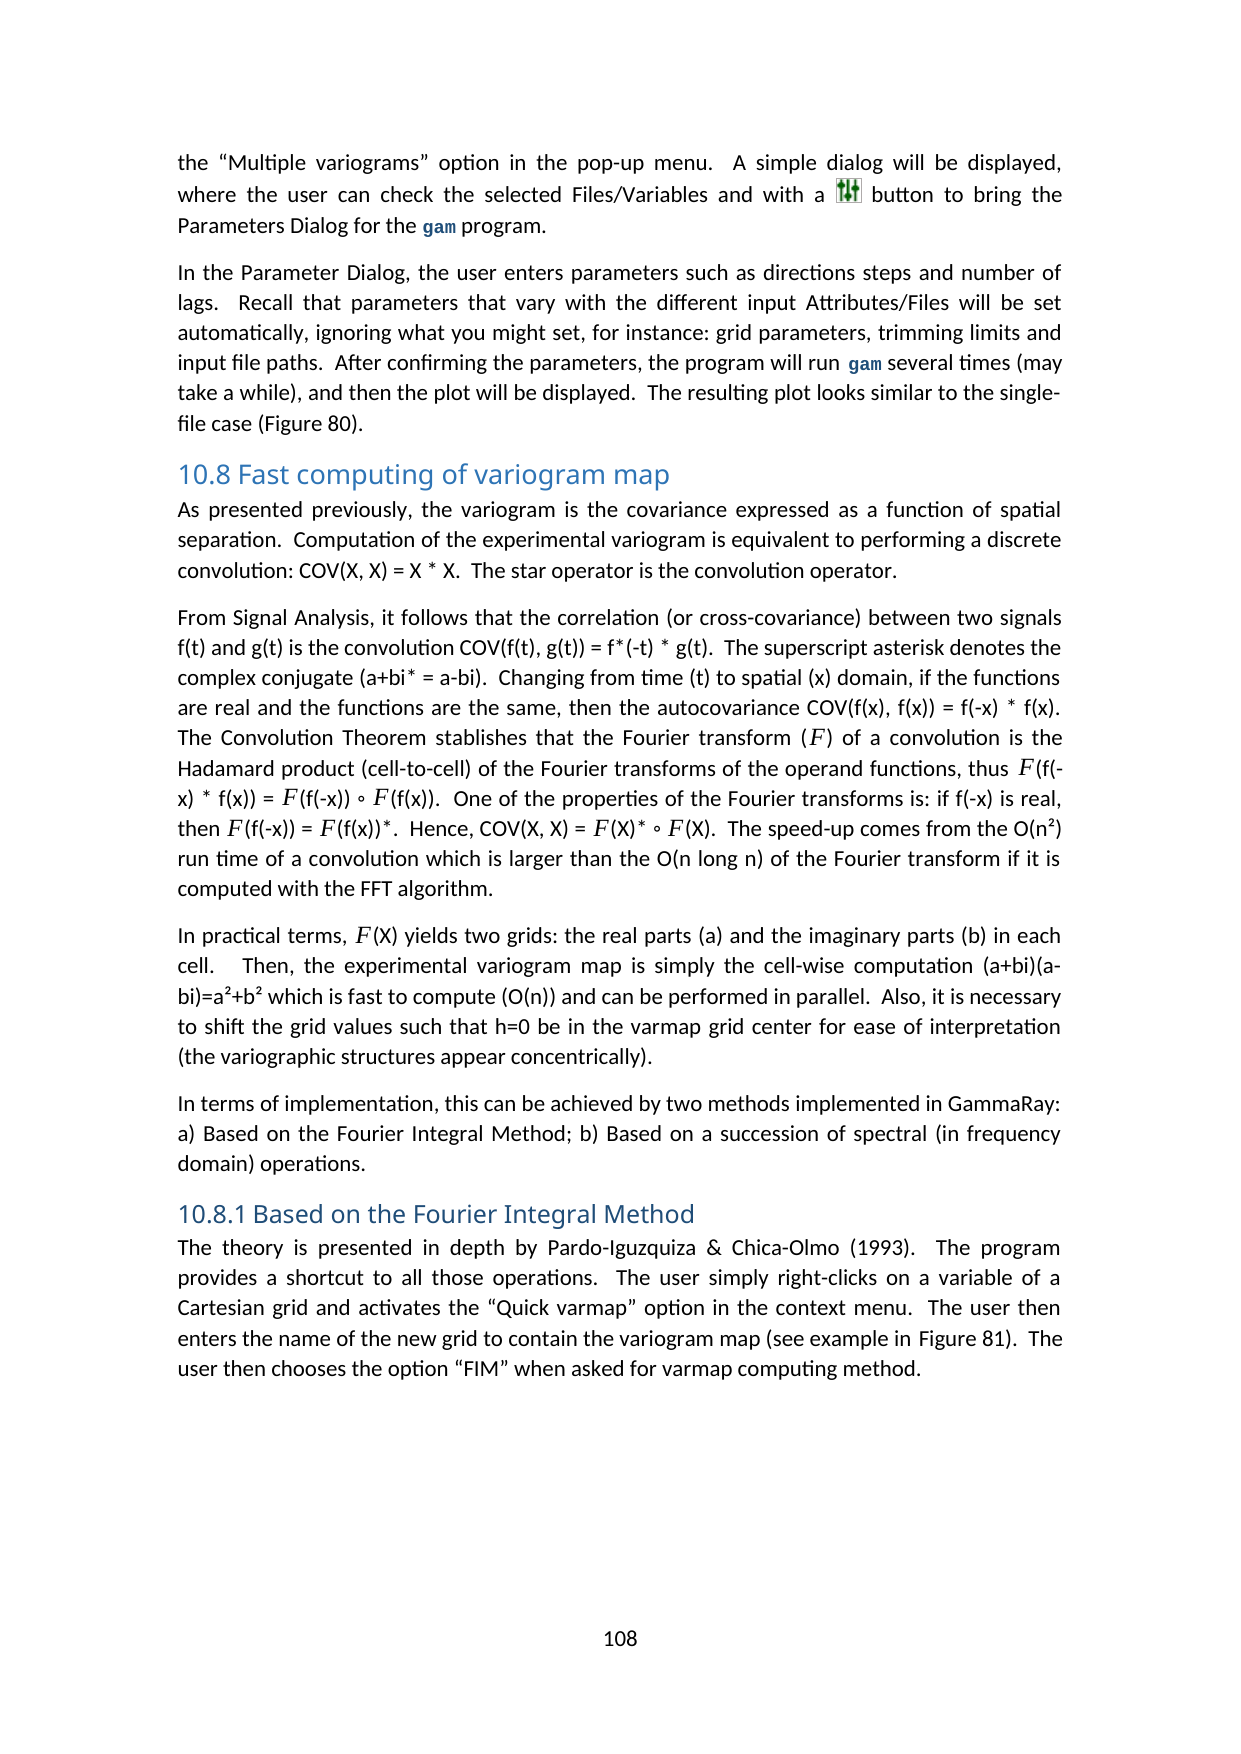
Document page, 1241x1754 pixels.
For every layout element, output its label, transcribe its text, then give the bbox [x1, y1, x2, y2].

subtitle Fast computing of variogram map [177, 456, 1063, 492]
picture [837, 179, 861, 202]
text From Signal Analysis, it follows that the correlation (or cross-covariance) between two signals f(t) and g(t) is the convolution COV(f(t), g(t)) = f*(-t) * g(t). The superscript asterisk denotes the complex conjugate (a+bi* = a-bi). Changing from time (t) to spatial (x) domain, if the functions are real and the functions are the same, then the autocovariance COV(f(x), f(x)) = f(-x) * f(x). The Convolution Theorem stablishes that the Fourier transform () of a convolution is the Hadamard product (cell-to-cell) of the Fourier transforms of the operand functions, thus (f(-x) * f(x)) = (f(-x)) ◦ (f(x)). One of the properties of the Fourier transforms is: if f(-x) is real, then (f(-x)) = (f(x))*. Hence, COV(X, X) = (X)* ◦ (X). The speed-up comes from the O(n²) run time of a convolution which is larger than the O(n long n) of the Fourier transform if it is computed with the FFT algorithm. [177, 603, 1063, 902]
text As presented previously, the variogram is the covariance expressed as a function of spatial separation. Computation of the experimental variogram is equivalent to performing a discrete convolution: COV(X, X) = X * X. The star operator is the convolution operator. [177, 495, 1063, 584]
text In the Parameter Dialog, the user enters parameters such as directions steps and number of lags. Recall that parameters that vary with the different input Attributes/Files will be set automatically, ignoring what you might set, for instance: grid parameters, trimming limits and input file paths. After confirming the parameters, the program will run gam several times (may take a while), and then the plot will be displayed. The resulting plot looks similar to the single-file case (Figure 80). [177, 258, 1063, 437]
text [177, 148, 1063, 239]
text In practical terms, (X) yields two grids: the real parts (a) and the imaginary parts (b) in each cell. Then, the experimental variogram map is simply the cell-wise computation (a+bi)(a-bi)=a²+b² which is fast to compute (O(n)) and can be performed in parallel. Also, it is necessary to shift the grid values such that h=0 be in the varmap grid center for ease of interpretation (the variographic structures appear concentrically). [177, 921, 1063, 1070]
text The theory is presented in depth by Pardo-Iguzquiza & Chica-Olmo (1993). The program provides a shortcut to all those operations. The user simply right-clicks on a variable of a Cartesian grid and activates the “Quick varmap” option in the context menu. The user then enters the name of the new grid to contain the variogram map (see example in Figure 81). The user then chooses the option “FIM” when asked for varmap computing method. [177, 1233, 1063, 1382]
subtitle Based on the Fourier Integral Method [177, 1196, 1063, 1230]
text In terms of implementation, this can be achieved by two methods implemented in GammaRay: a) Based on the Fourier Integral Method; b) Based on a succession of spectral (in frequency domain) operations. [177, 1089, 1063, 1177]
